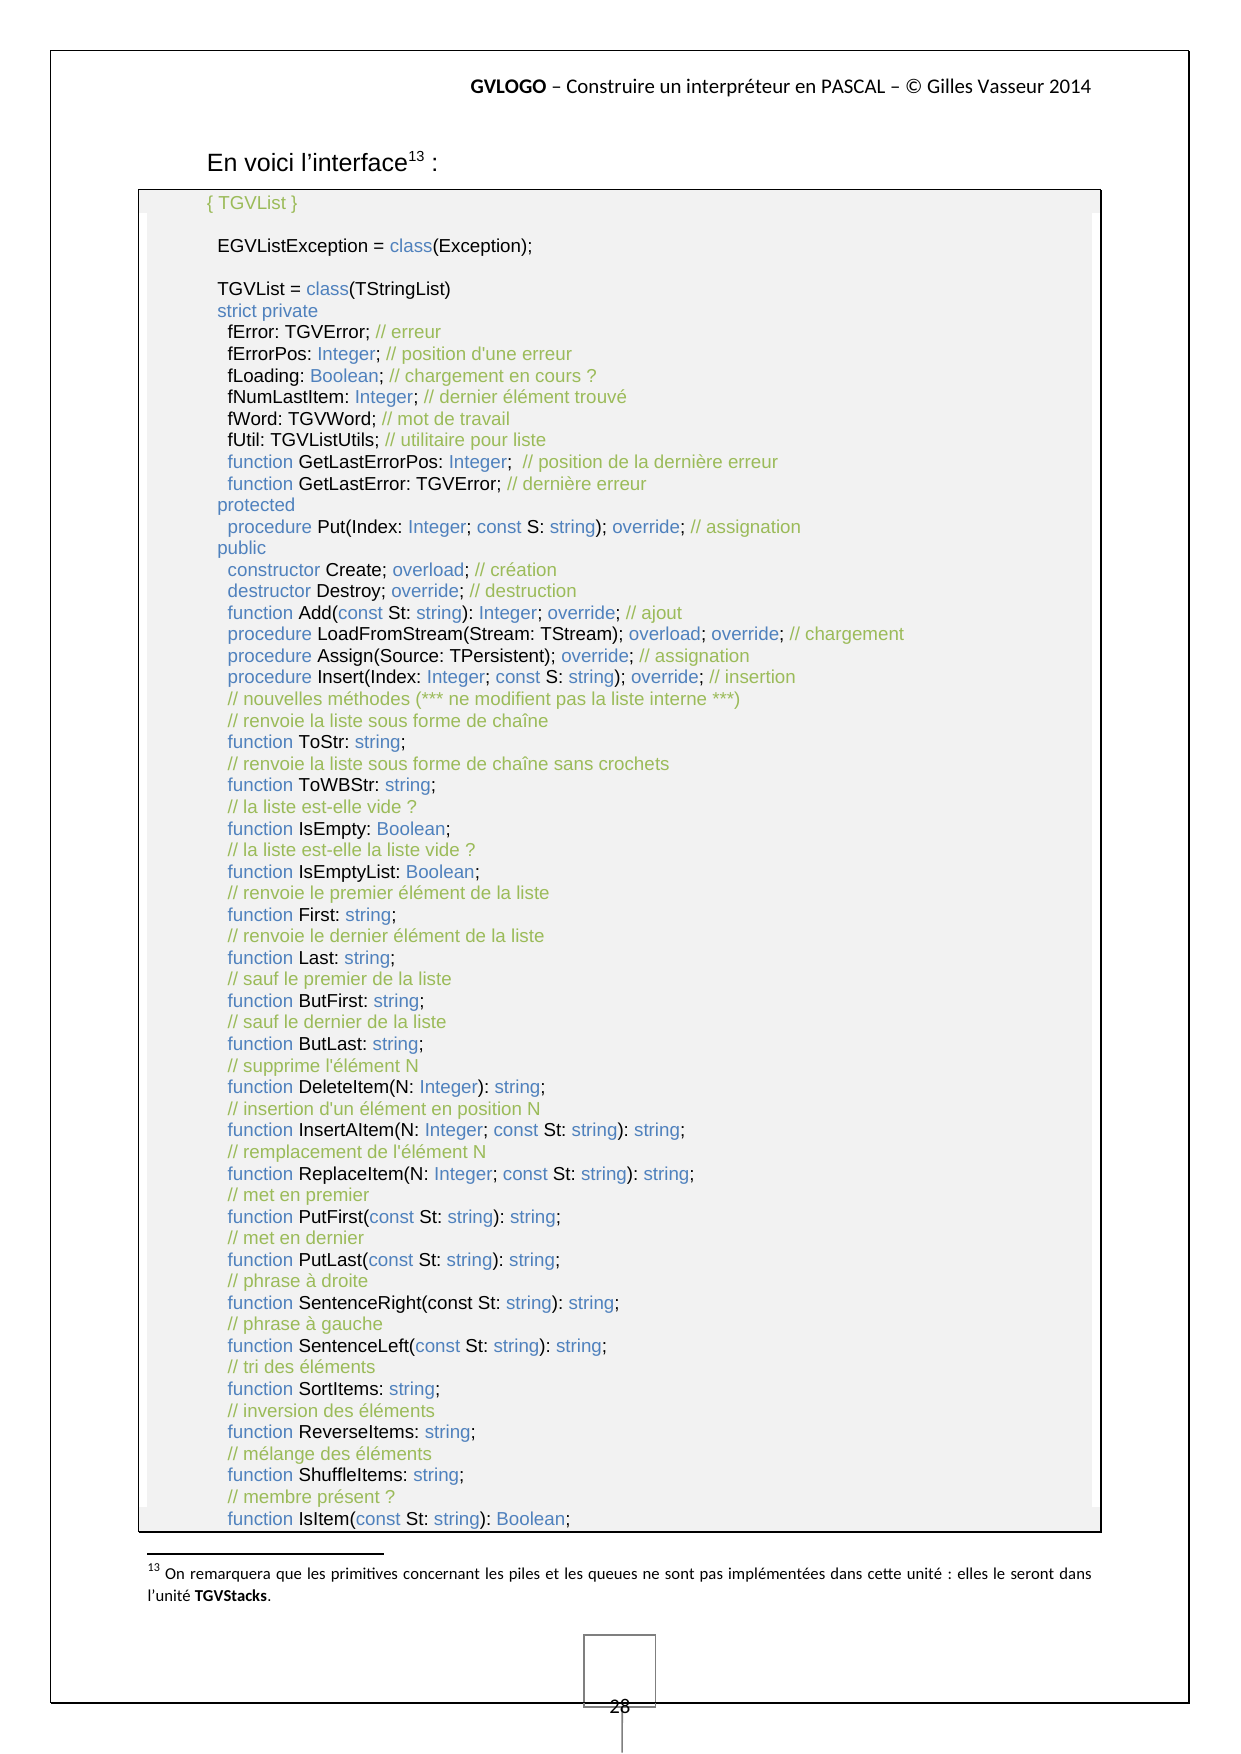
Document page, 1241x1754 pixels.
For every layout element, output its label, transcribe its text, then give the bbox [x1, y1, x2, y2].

text // mélange des éléments [147, 1443, 1092, 1464]
text // sauf le dernier de la liste [147, 1011, 1092, 1033]
text function ButFirst: string; [147, 990, 1092, 1011]
text function First: string; [147, 903, 1092, 925]
text function SentenceRight(const St: string): string; [147, 1292, 1092, 1313]
text function IsEmptyList: Boolean; [147, 860, 1092, 882]
text destructor Destroy; override; // destruction [147, 580, 1092, 602]
text function ReplaceItem(N: Integer; const St: string): string; [147, 1162, 1092, 1184]
text // phrase à gauche [147, 1313, 1092, 1335]
text procedure Assign(Source: TPersistent); override; // assignation [147, 645, 1092, 666]
text // renvoie le premier élément de la liste [147, 882, 1092, 903]
text function InsertAItem(N: Integer; const St: string): string; [147, 1119, 1092, 1141]
text // la liste est-elle la liste vide ? [147, 839, 1092, 860]
text function IsItem(const St: string): Boolean; [139, 1504, 1100, 1531]
text // renvoie la liste sous forme de chaîne [147, 709, 1092, 731]
text procedure LoadFromStream(Stream: TStream); overload; override; // chargement [147, 623, 1092, 645]
text // membre présent ? [147, 1486, 1092, 1504]
text strict private [147, 300, 1092, 321]
text procedure Put(Index: Integer; const S: string); override; // assignation [147, 515, 1092, 537]
text // renvoie la liste sous forme de chaîne sans crochets [147, 753, 1092, 774]
text function PutFirst(const St: string): string; [147, 1205, 1092, 1227]
text fUtil: TGVListUtils; // utilitaire pour liste [147, 429, 1092, 451]
text // supprime l'élément N [147, 1054, 1092, 1076]
text // tri des éléments [147, 1356, 1092, 1378]
text // renvoie le dernier élément de la liste [147, 925, 1092, 947]
text function SentenceLeft(const St: string): string; [147, 1335, 1092, 1356]
text En voici l’interface : [147, 148, 1092, 176]
text fWord: TGVWord; // mot de travail [147, 408, 1092, 429]
text fErrorPos: Integer; // position d'une erreur [147, 343, 1092, 364]
text function ButLast: string; [147, 1033, 1092, 1054]
text TGVList = class(TStringList) [147, 278, 1092, 300]
text fLoading: Boolean; // chargement en cours ? [147, 364, 1092, 386]
text // met en premier [147, 1184, 1092, 1205]
text fNumLastItem: Integer; // dernier élément trouvé [147, 386, 1092, 408]
text // phrase à droite [147, 1270, 1092, 1292]
text fError: TGVError; // erreur [147, 321, 1092, 343]
text // nouvelles méthodes (*** ne modifient pas la liste interne ***) [147, 688, 1092, 709]
text function GetLastError: TGVError; // dernière erreur [147, 472, 1092, 494]
text EGVListException = class(Exception); [147, 235, 1092, 257]
text function ShuffleItems: string; [147, 1464, 1092, 1486]
text function SortItems: string; [147, 1378, 1092, 1399]
text function ToWBStr: string; [147, 774, 1092, 796]
text { TGVList } [139, 190, 1100, 213]
text function Add(const St: string): Integer; override; // ajout [147, 602, 1092, 623]
text function PutLast(const St: string): string; [147, 1248, 1092, 1270]
text function ReverseItems: string; [147, 1421, 1092, 1443]
text constructor Create; overload; // création [147, 558, 1092, 580]
text // la liste est-elle vide ? [147, 796, 1092, 817]
text public [147, 537, 1092, 558]
text protected [147, 494, 1092, 515]
text // remplacement de l'élément N [147, 1141, 1092, 1162]
text function ToStr: string; [147, 731, 1092, 753]
text // inversion des éléments [147, 1399, 1092, 1421]
text function DeleteItem(N: Integer): string; [147, 1076, 1092, 1098]
text // sauf le premier de la liste [147, 968, 1092, 990]
text function IsEmpty: Boolean; [147, 817, 1092, 839]
text // insertion d'un élément en position N [147, 1098, 1092, 1119]
text function Last: string; [147, 947, 1092, 968]
text procedure Insert(Index: Integer; const S: string); override; // insertion [147, 666, 1092, 688]
text function GetLastErrorPos: Integer; // position de la dernière erreur [147, 451, 1092, 472]
text // met en dernier [147, 1227, 1092, 1248]
